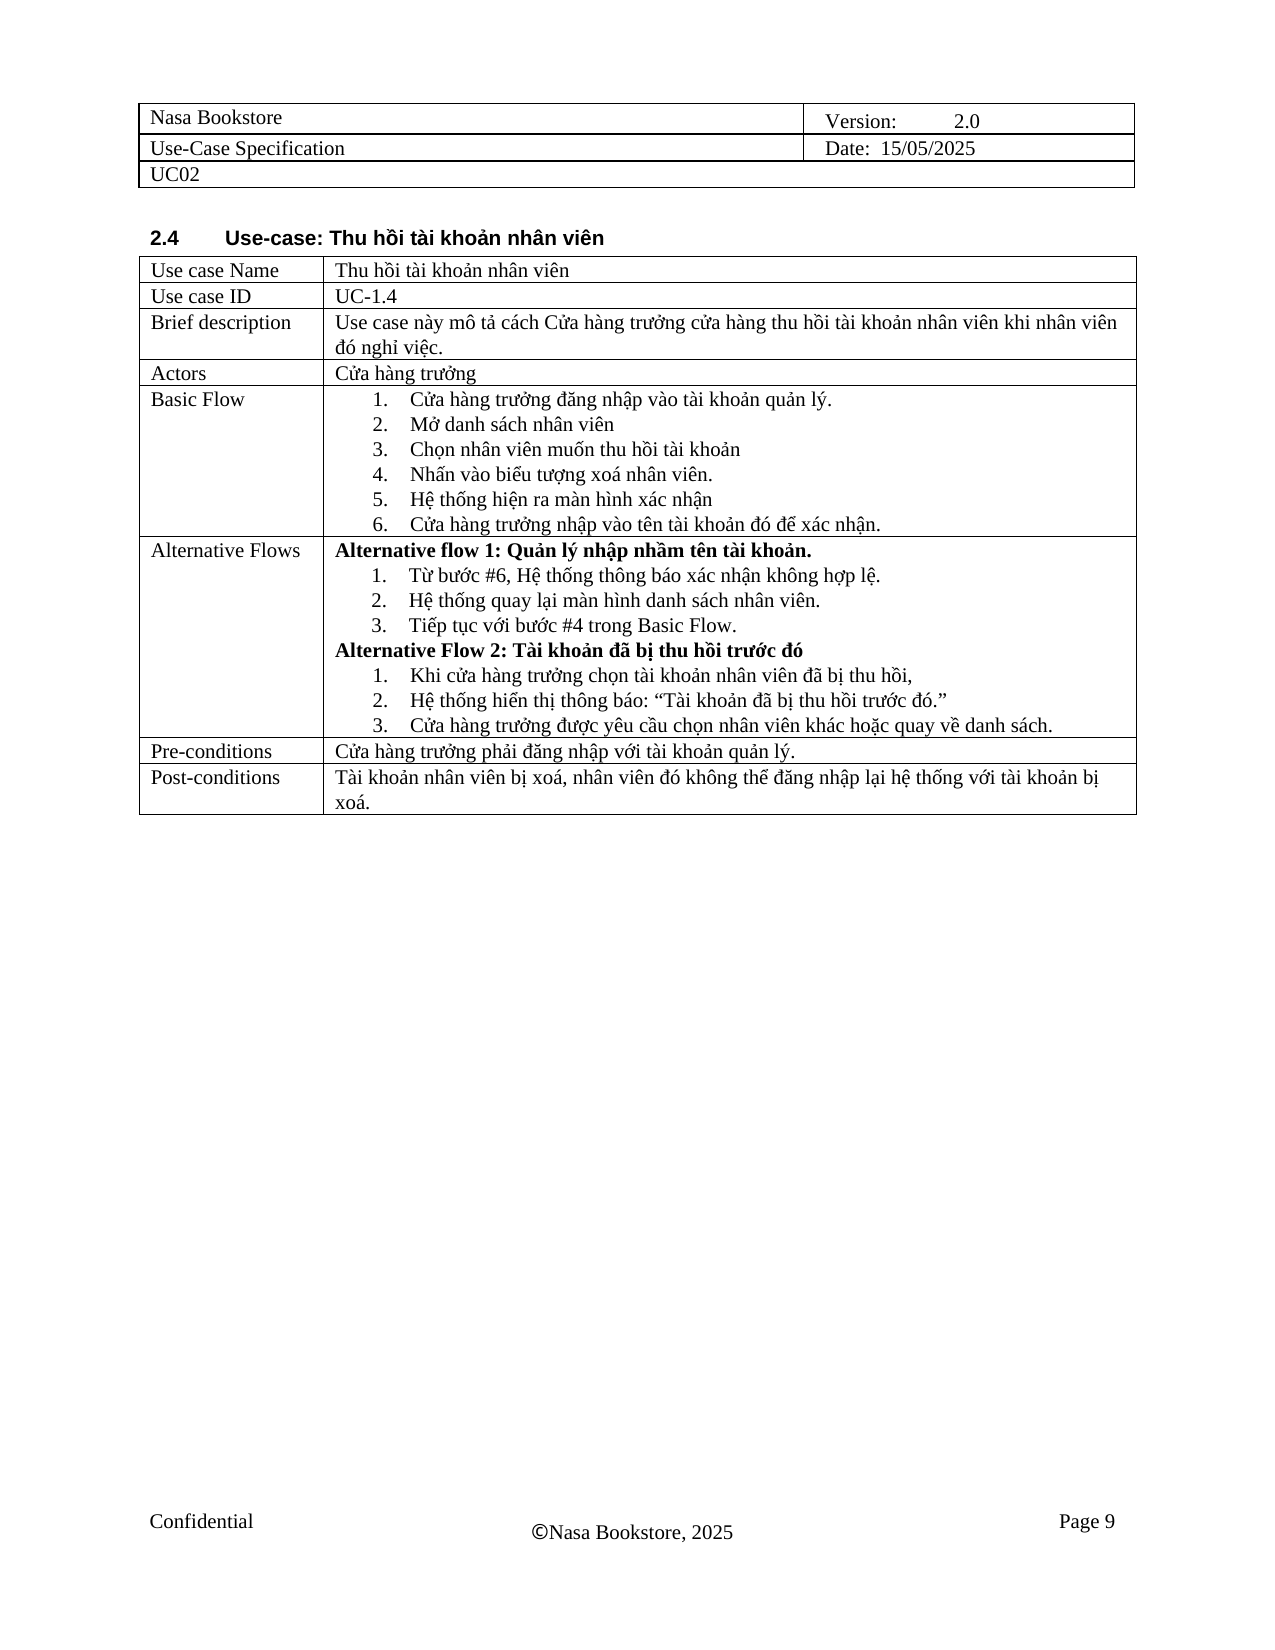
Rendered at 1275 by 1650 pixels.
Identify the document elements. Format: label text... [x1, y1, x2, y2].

subtitle Use-case: Thu hồi tài khoản nhân viên [150, 224, 1125, 249]
